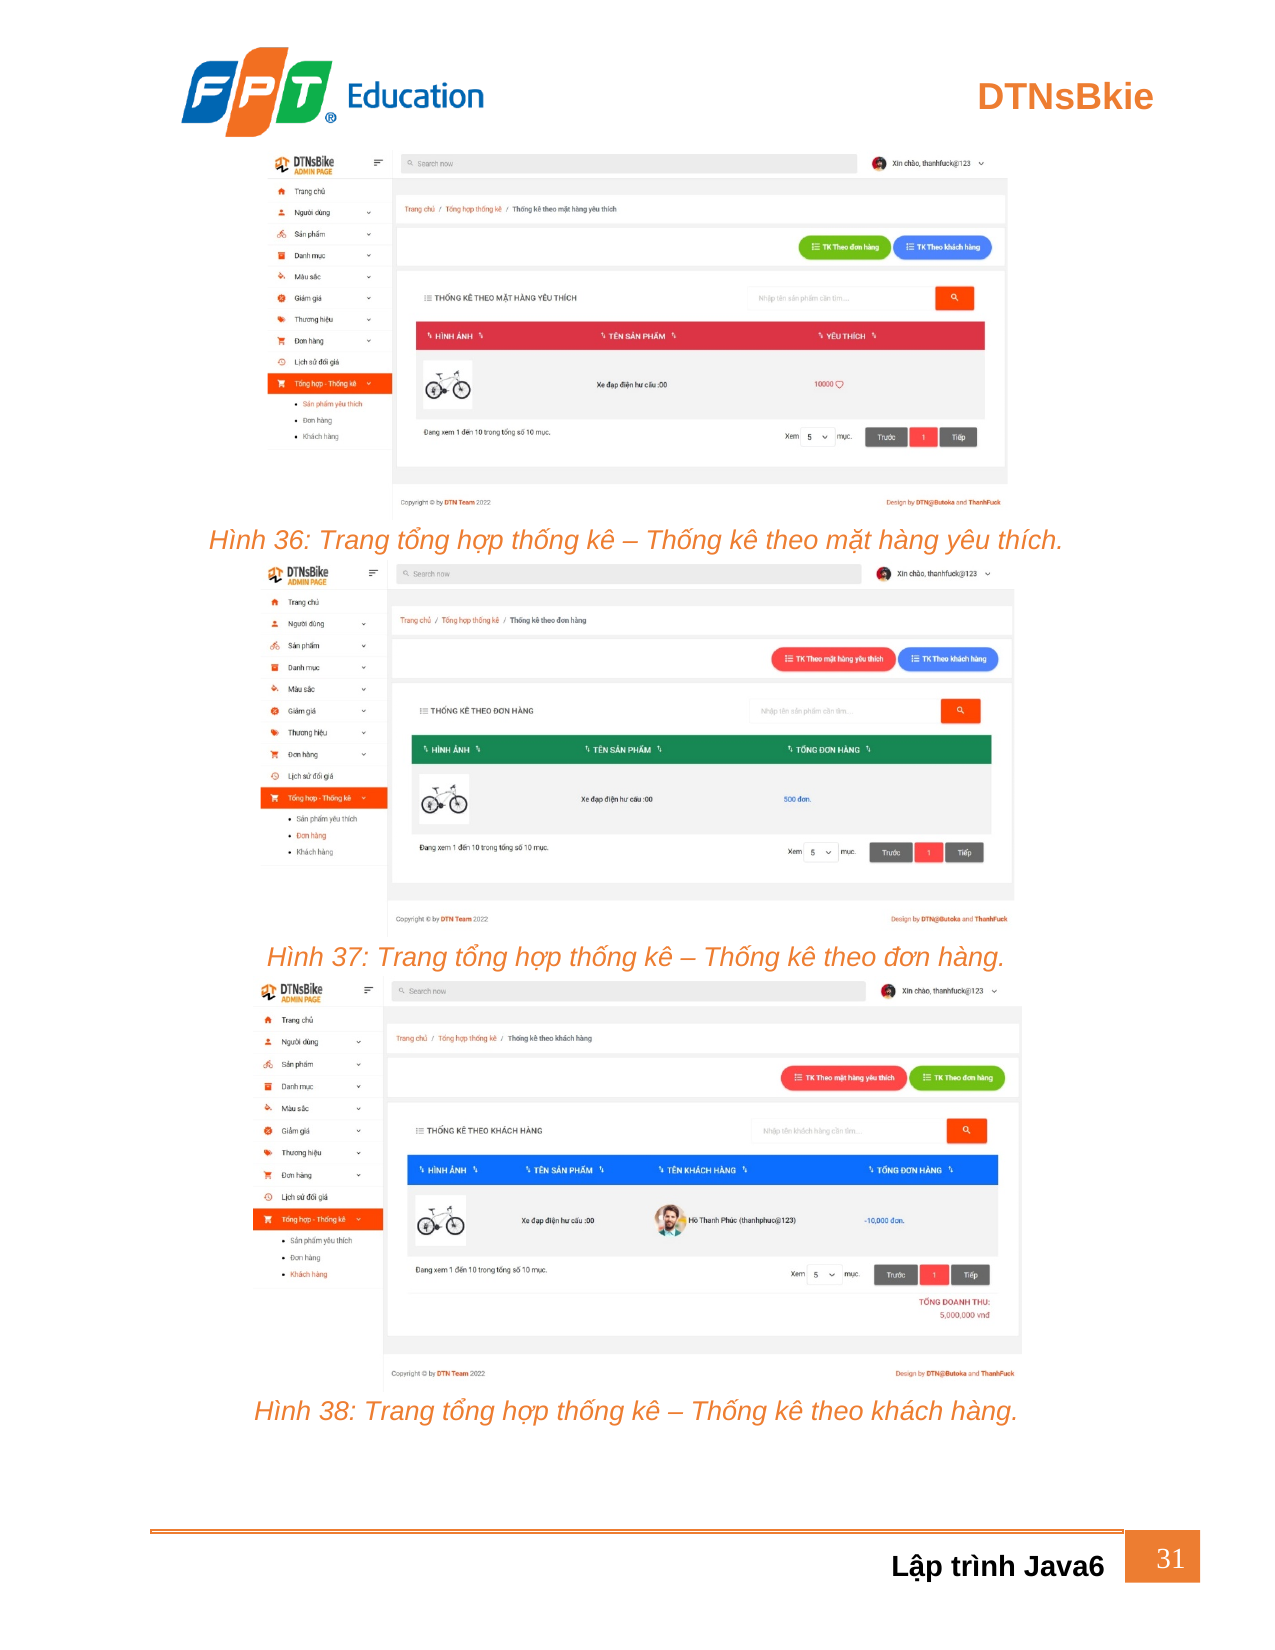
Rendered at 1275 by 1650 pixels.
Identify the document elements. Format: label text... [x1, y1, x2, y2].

list Hình 36: Trang tổng hợp thống kê – Thống kê theo mặt hàng yêu thích. [150, 524, 1125, 555]
list Hình 38: Trang tổng hợp thống kê – Thống kê theo khách hàng. [150, 1395, 1125, 1427]
picture [253, 976, 1022, 1392]
picture [150, 29, 1008, 520]
list Hình 37: Trang tổng hợp thống kê – Thống kê theo đơn hàng. [150, 941, 1125, 972]
picture [260, 560, 1015, 937]
